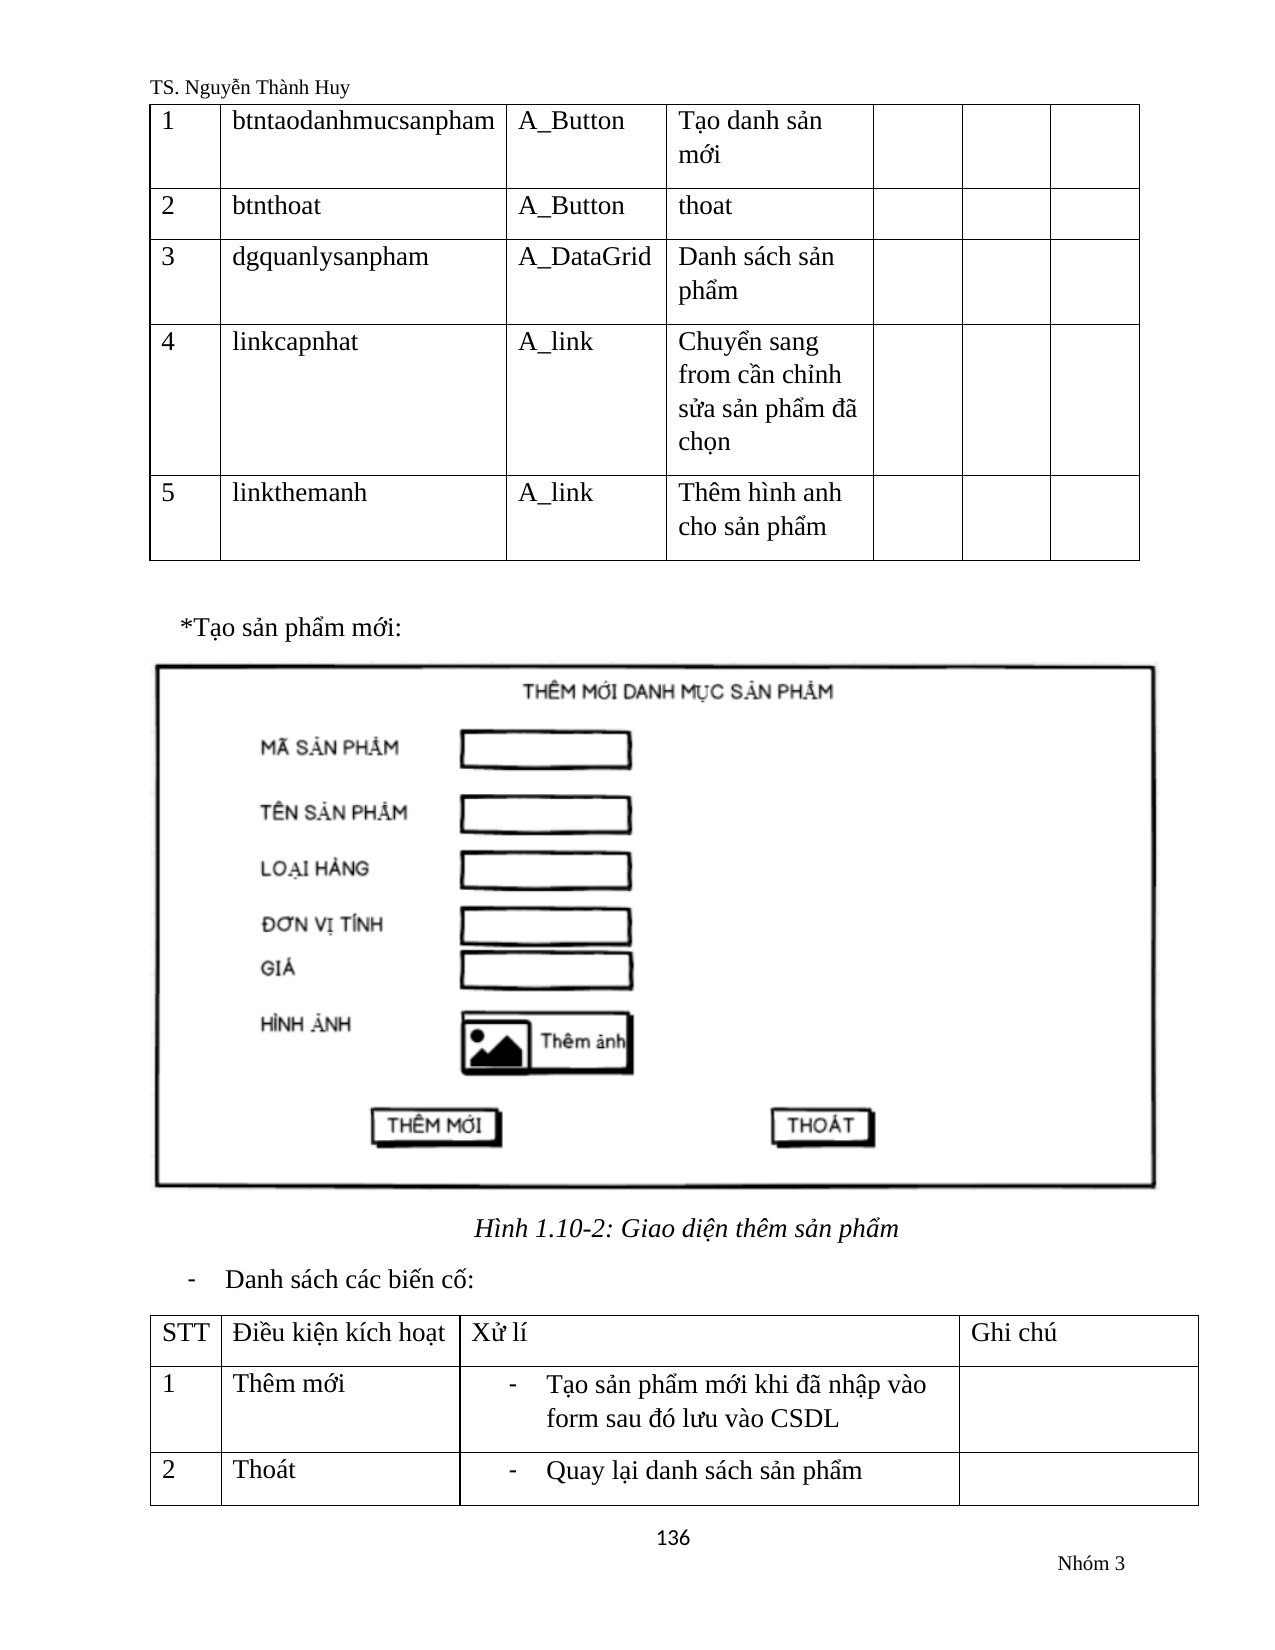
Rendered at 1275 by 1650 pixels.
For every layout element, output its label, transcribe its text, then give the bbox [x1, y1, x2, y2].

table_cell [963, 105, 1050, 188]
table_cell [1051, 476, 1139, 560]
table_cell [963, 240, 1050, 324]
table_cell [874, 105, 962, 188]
picture [150, 661, 1161, 1191]
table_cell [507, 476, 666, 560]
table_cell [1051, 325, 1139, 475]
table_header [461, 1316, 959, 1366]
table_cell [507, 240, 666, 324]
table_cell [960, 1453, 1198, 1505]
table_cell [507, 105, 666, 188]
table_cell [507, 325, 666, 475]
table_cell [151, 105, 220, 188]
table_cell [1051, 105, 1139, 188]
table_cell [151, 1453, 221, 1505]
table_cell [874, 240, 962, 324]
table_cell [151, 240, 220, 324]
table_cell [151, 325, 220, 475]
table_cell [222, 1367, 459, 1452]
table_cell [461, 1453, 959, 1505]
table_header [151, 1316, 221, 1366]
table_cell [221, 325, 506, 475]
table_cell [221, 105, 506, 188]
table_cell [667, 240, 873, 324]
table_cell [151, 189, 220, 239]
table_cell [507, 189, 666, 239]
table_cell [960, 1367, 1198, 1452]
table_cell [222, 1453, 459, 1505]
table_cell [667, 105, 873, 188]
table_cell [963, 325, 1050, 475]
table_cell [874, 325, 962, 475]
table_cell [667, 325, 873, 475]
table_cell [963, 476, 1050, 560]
list Danh sách các biến cố: [187, 1263, 1196, 1296]
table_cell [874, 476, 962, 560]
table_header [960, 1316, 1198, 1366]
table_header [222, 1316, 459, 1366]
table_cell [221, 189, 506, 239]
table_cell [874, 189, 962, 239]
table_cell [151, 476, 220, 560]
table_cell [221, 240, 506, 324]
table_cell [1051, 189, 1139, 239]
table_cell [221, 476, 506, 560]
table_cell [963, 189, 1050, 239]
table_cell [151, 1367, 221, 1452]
text *Tạo sản phẩm mới: [150, 611, 1196, 642]
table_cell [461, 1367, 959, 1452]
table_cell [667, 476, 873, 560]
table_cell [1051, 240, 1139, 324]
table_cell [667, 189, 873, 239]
